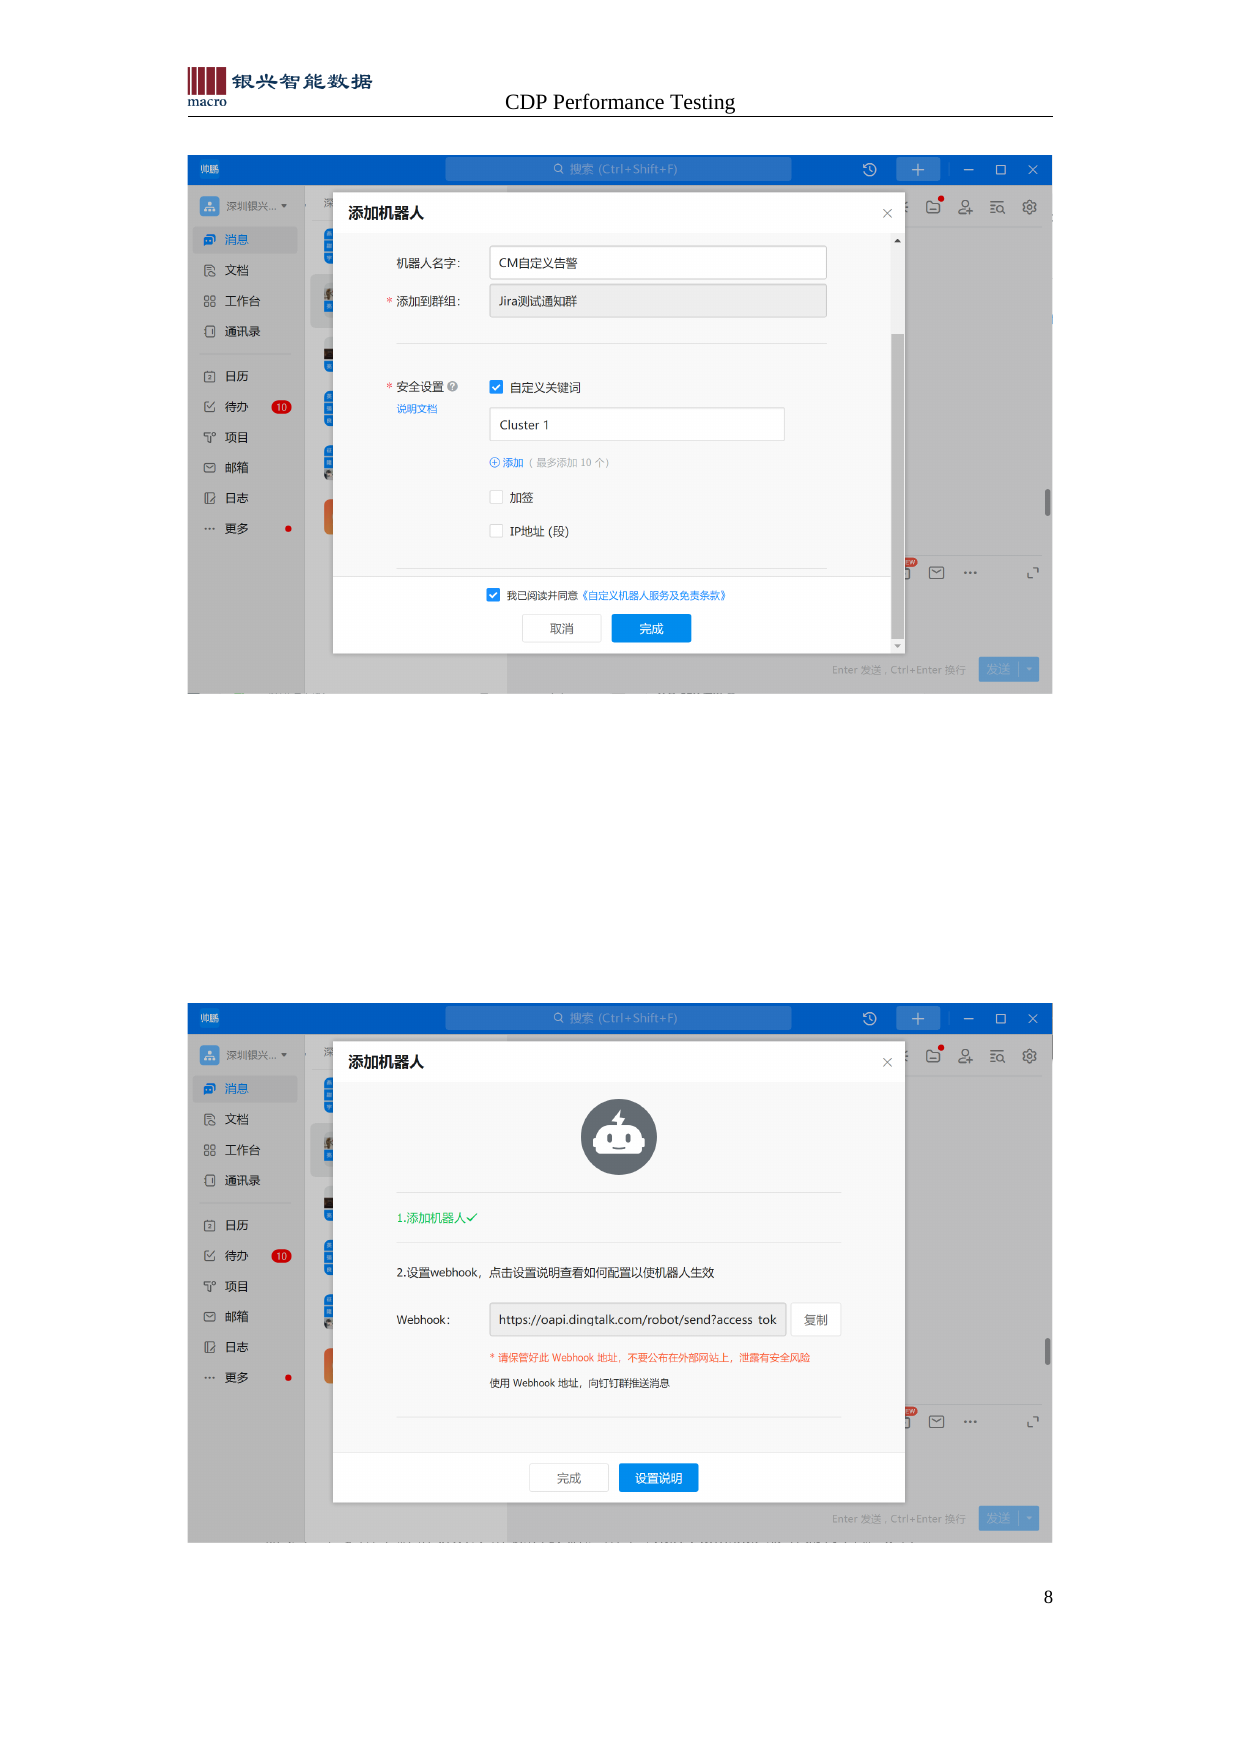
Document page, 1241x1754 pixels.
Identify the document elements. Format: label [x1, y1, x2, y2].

picture [187, 155, 1053, 694]
picture [187, 67, 373, 106]
picture [187, 1003, 1053, 1543]
